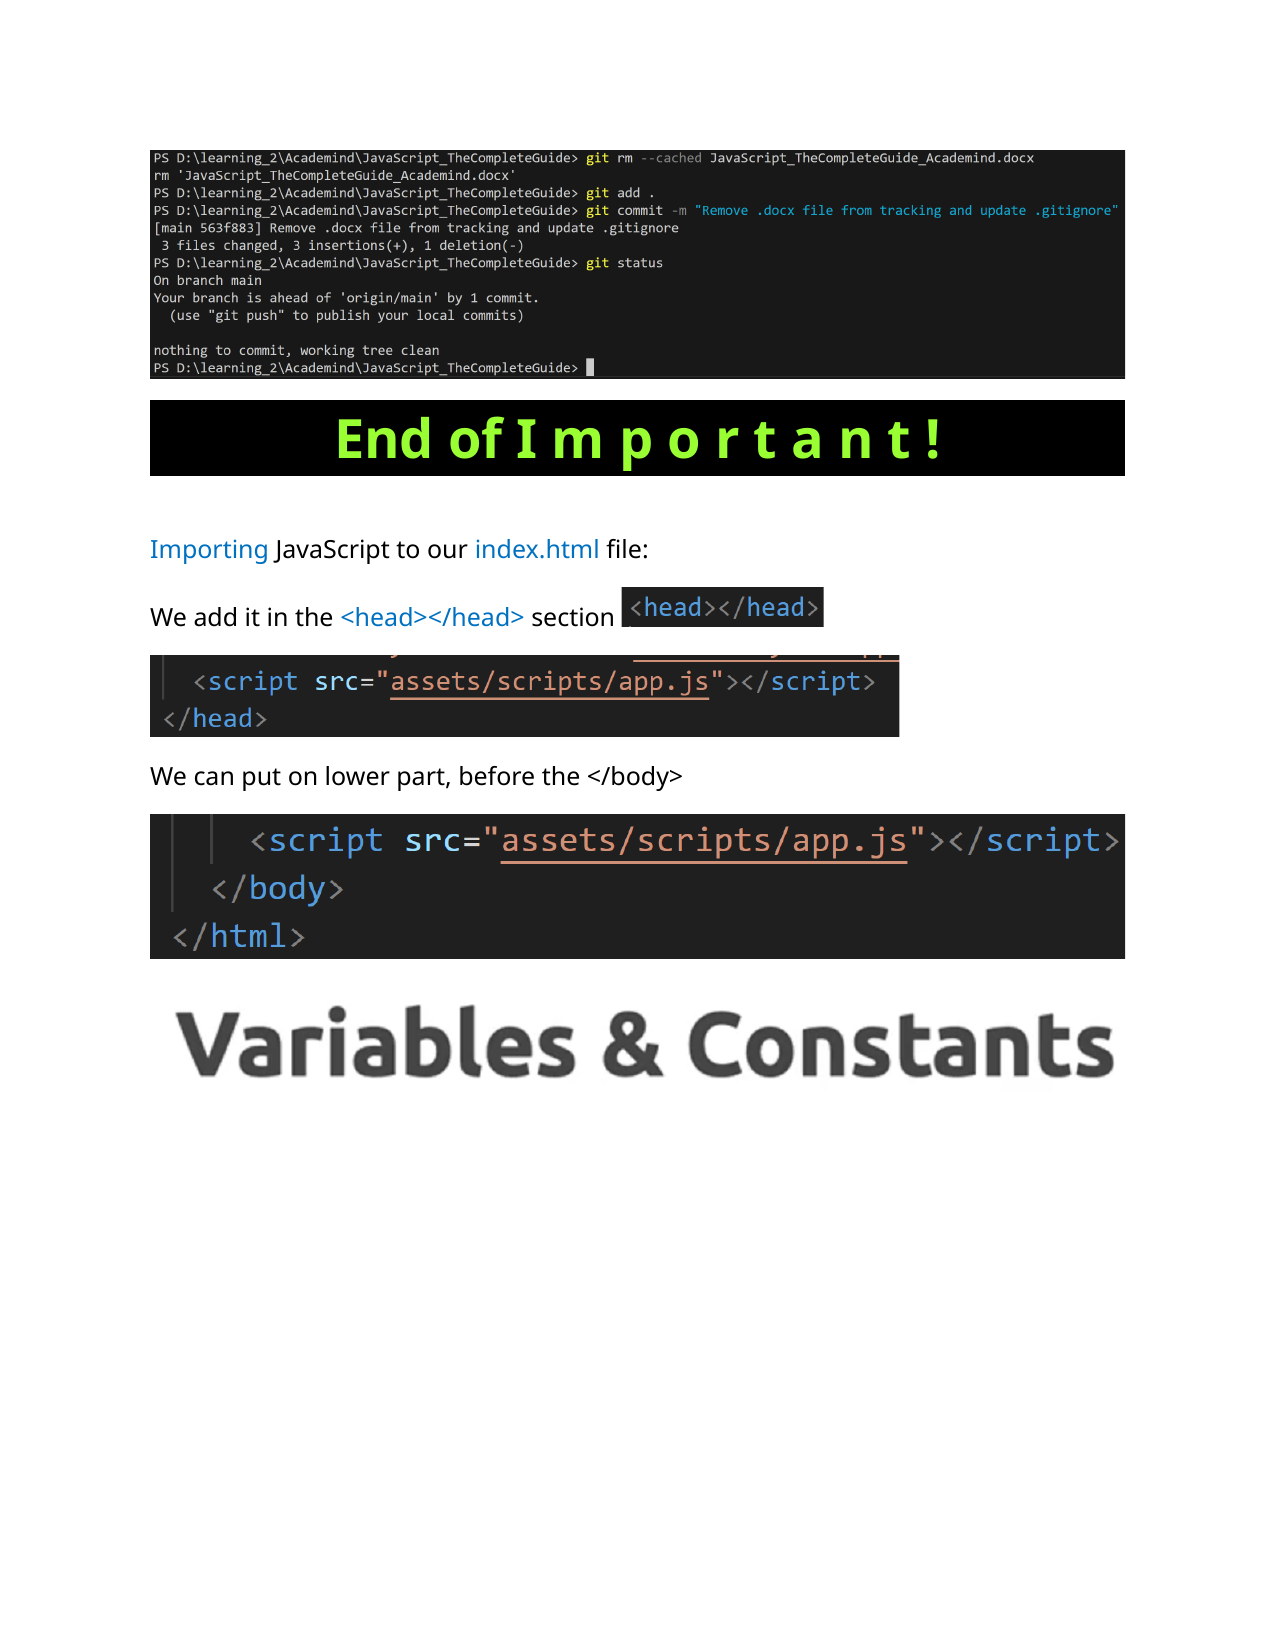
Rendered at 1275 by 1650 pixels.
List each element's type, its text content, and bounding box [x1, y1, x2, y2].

picture [150, 814, 1125, 959]
text We add it in the <head></head> section [150, 587, 1125, 633]
picture [150, 655, 900, 737]
picture [150, 150, 1125, 379]
text We can put on lower part, before the </body> [150, 758, 1125, 792]
text Importing JavaScript to our index.html file: [150, 532, 1125, 566]
picture [150, 980, 1125, 1112]
picture [621, 587, 824, 627]
table_header End of I m p o r t a n t ! [151, 401, 1124, 475]
